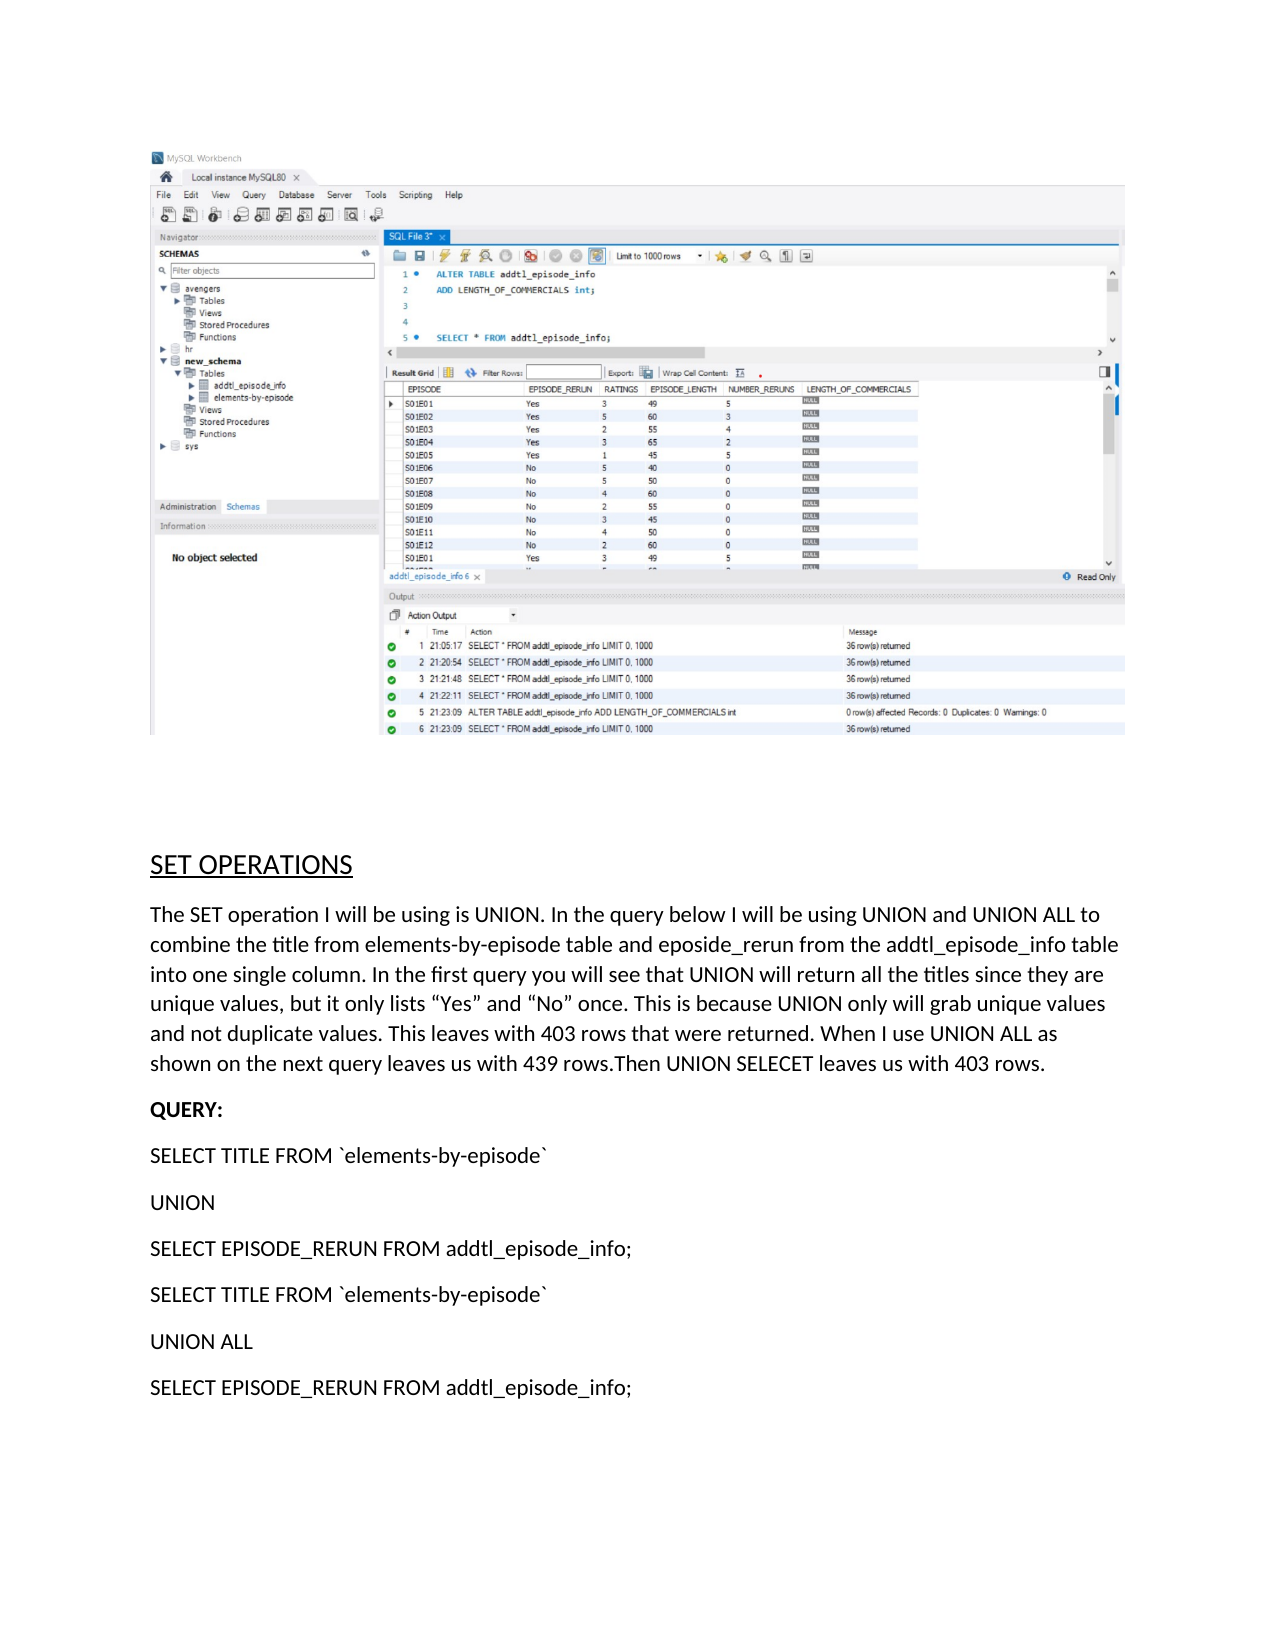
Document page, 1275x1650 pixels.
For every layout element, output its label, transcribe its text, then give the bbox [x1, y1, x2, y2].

text SELECT EPISODE_RERUN FROM addtl_episode_info; [150, 1234, 1125, 1262]
text SELECT TITLE FROM `elements-by-episode` [150, 1281, 1125, 1309]
text QUERY: [150, 1095, 1125, 1123]
text UNION [150, 1188, 1125, 1216]
text SELECT TITLE FROM `elements-by-episode` [150, 1142, 1125, 1169]
text SELECT EPISODE_RERUN FROM addtl_episode_info; [150, 1373, 1125, 1401]
picture [150, 150, 1125, 735]
text SET OPERATIONS [150, 846, 1125, 882]
text The SET operation I will be using is UNION. In the query below I will be using UNION and UNION ALL to combine the title from elements-by-episode table and eposide_rerun from the addtl_episode_info table into one single column. In the first query you will see that UNION will return all the titles since they are unique values, but it only lists “Yes” and “No” once. This is because UNION only will grab unique values and not duplicate values. This leaves with 403 rows that were returned. When I use UNION ALL as shown on the next query leaves us with 439 rows.Then UNION SELECET leaves us with 403 rows. [150, 900, 1125, 1077]
text UNION ALL [150, 1327, 1125, 1355]
